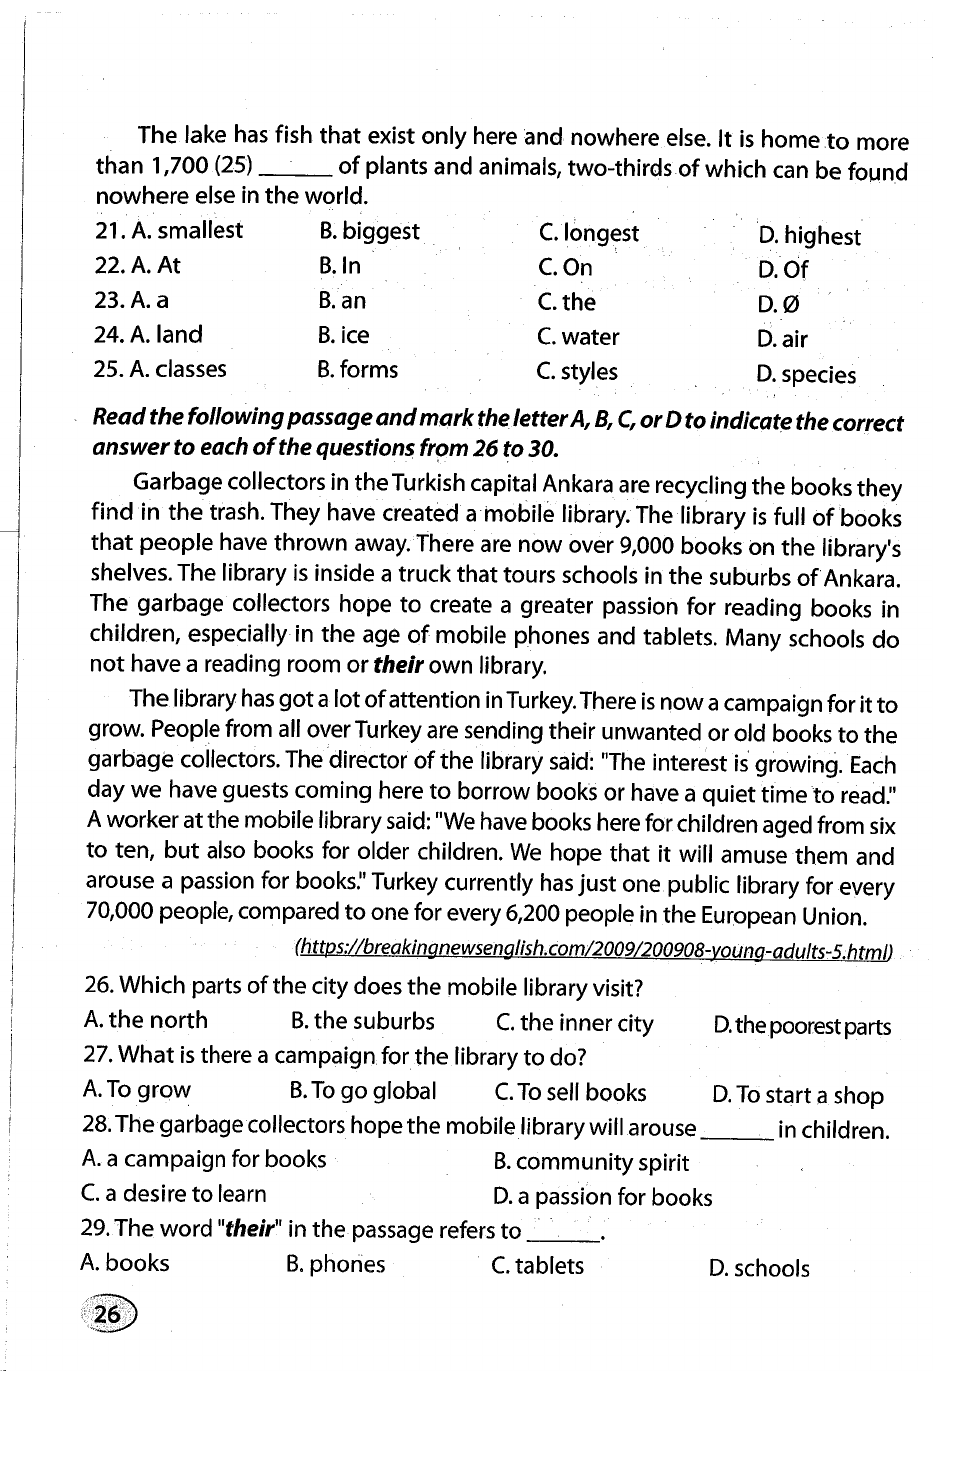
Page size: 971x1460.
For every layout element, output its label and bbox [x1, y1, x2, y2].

picture [0, 12, 933, 1371]
